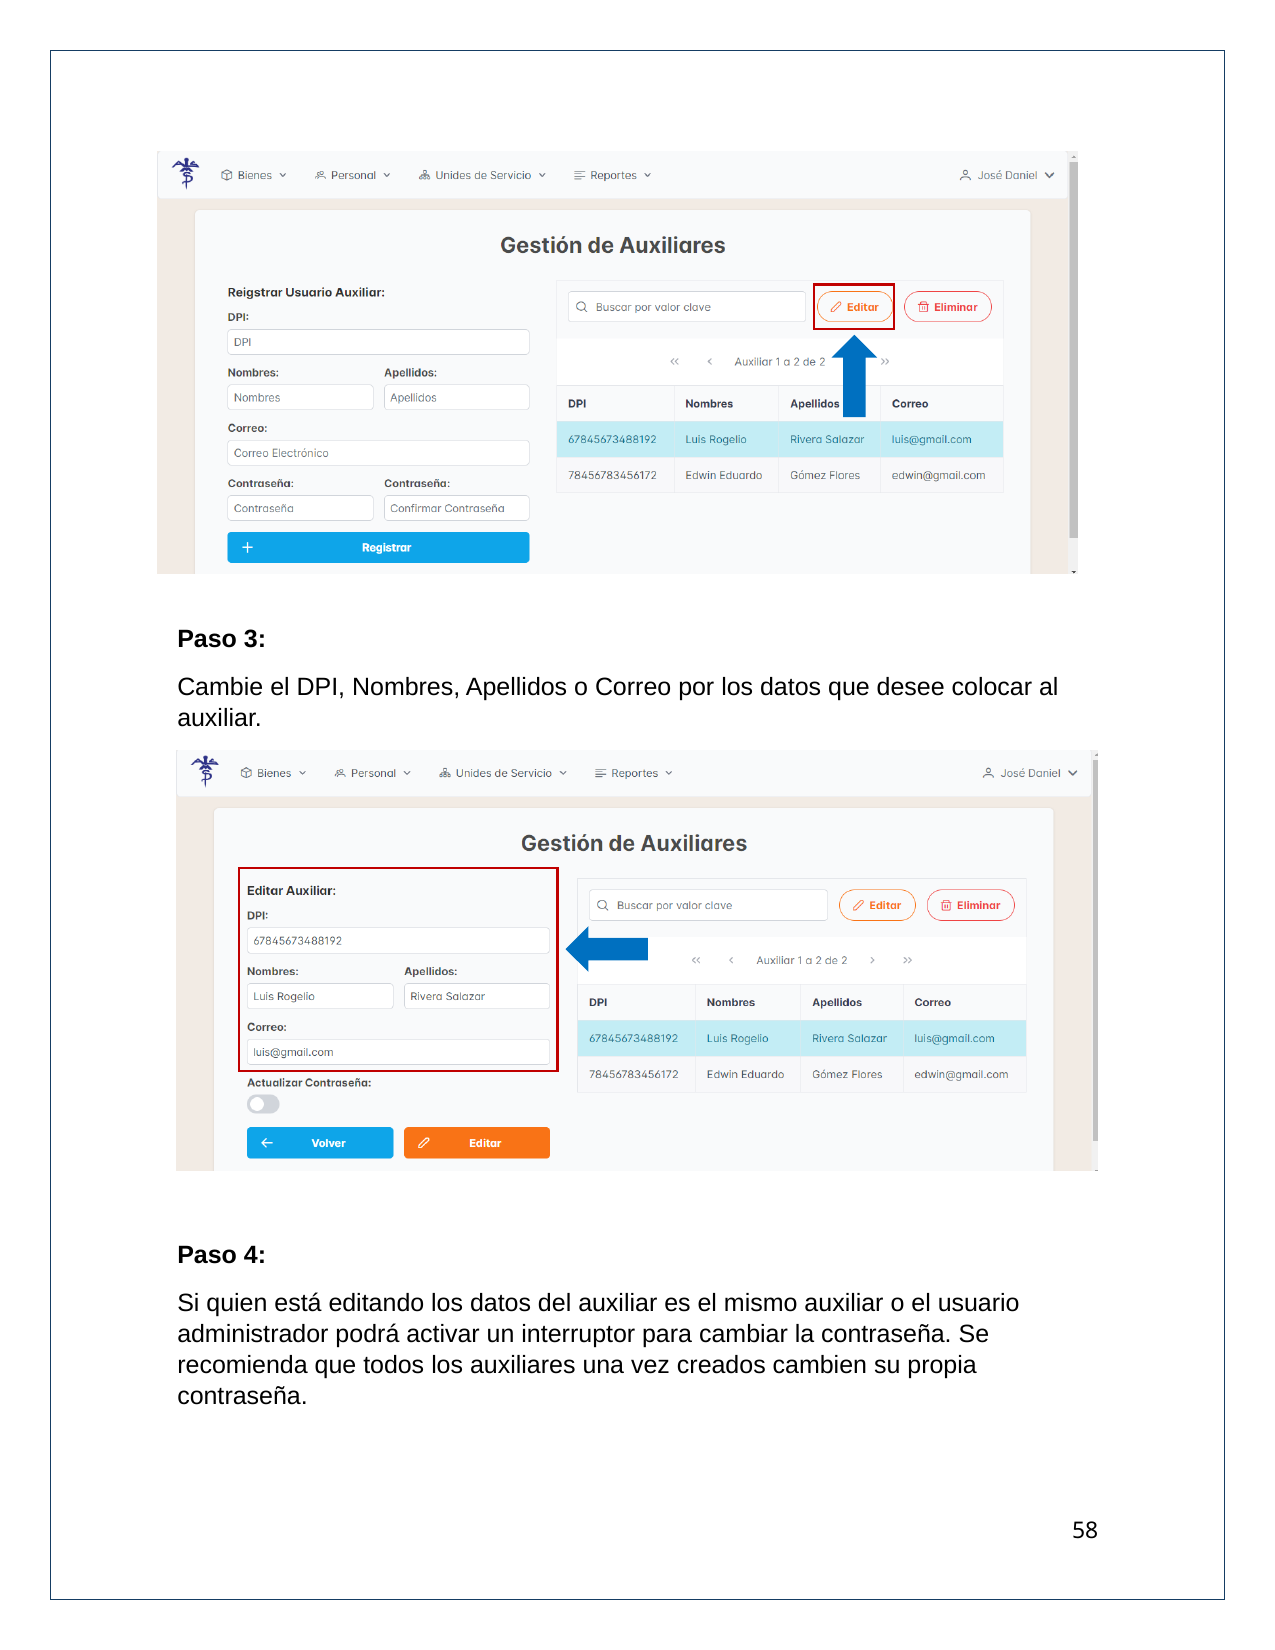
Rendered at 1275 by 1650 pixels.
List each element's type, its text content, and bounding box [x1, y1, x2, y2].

picture [157, 151, 1078, 574]
text Cambie el DPI, Nombres, Apellidos o Correo por los datos que desee colocar al auxiliar. [177, 672, 1098, 732]
text Paso 3: [177, 624, 1098, 653]
text Paso 4: [177, 1240, 1098, 1268]
picture [176, 750, 1098, 1171]
text Si quien está editando los datos del auxiliar es el mismo auxiliar o el usuario administrador podrá activar un interruptor para cambiar la contraseña. Se recomienda que todos los auxiliares una vez creados cambien su propia contraseña. [177, 1287, 1098, 1409]
